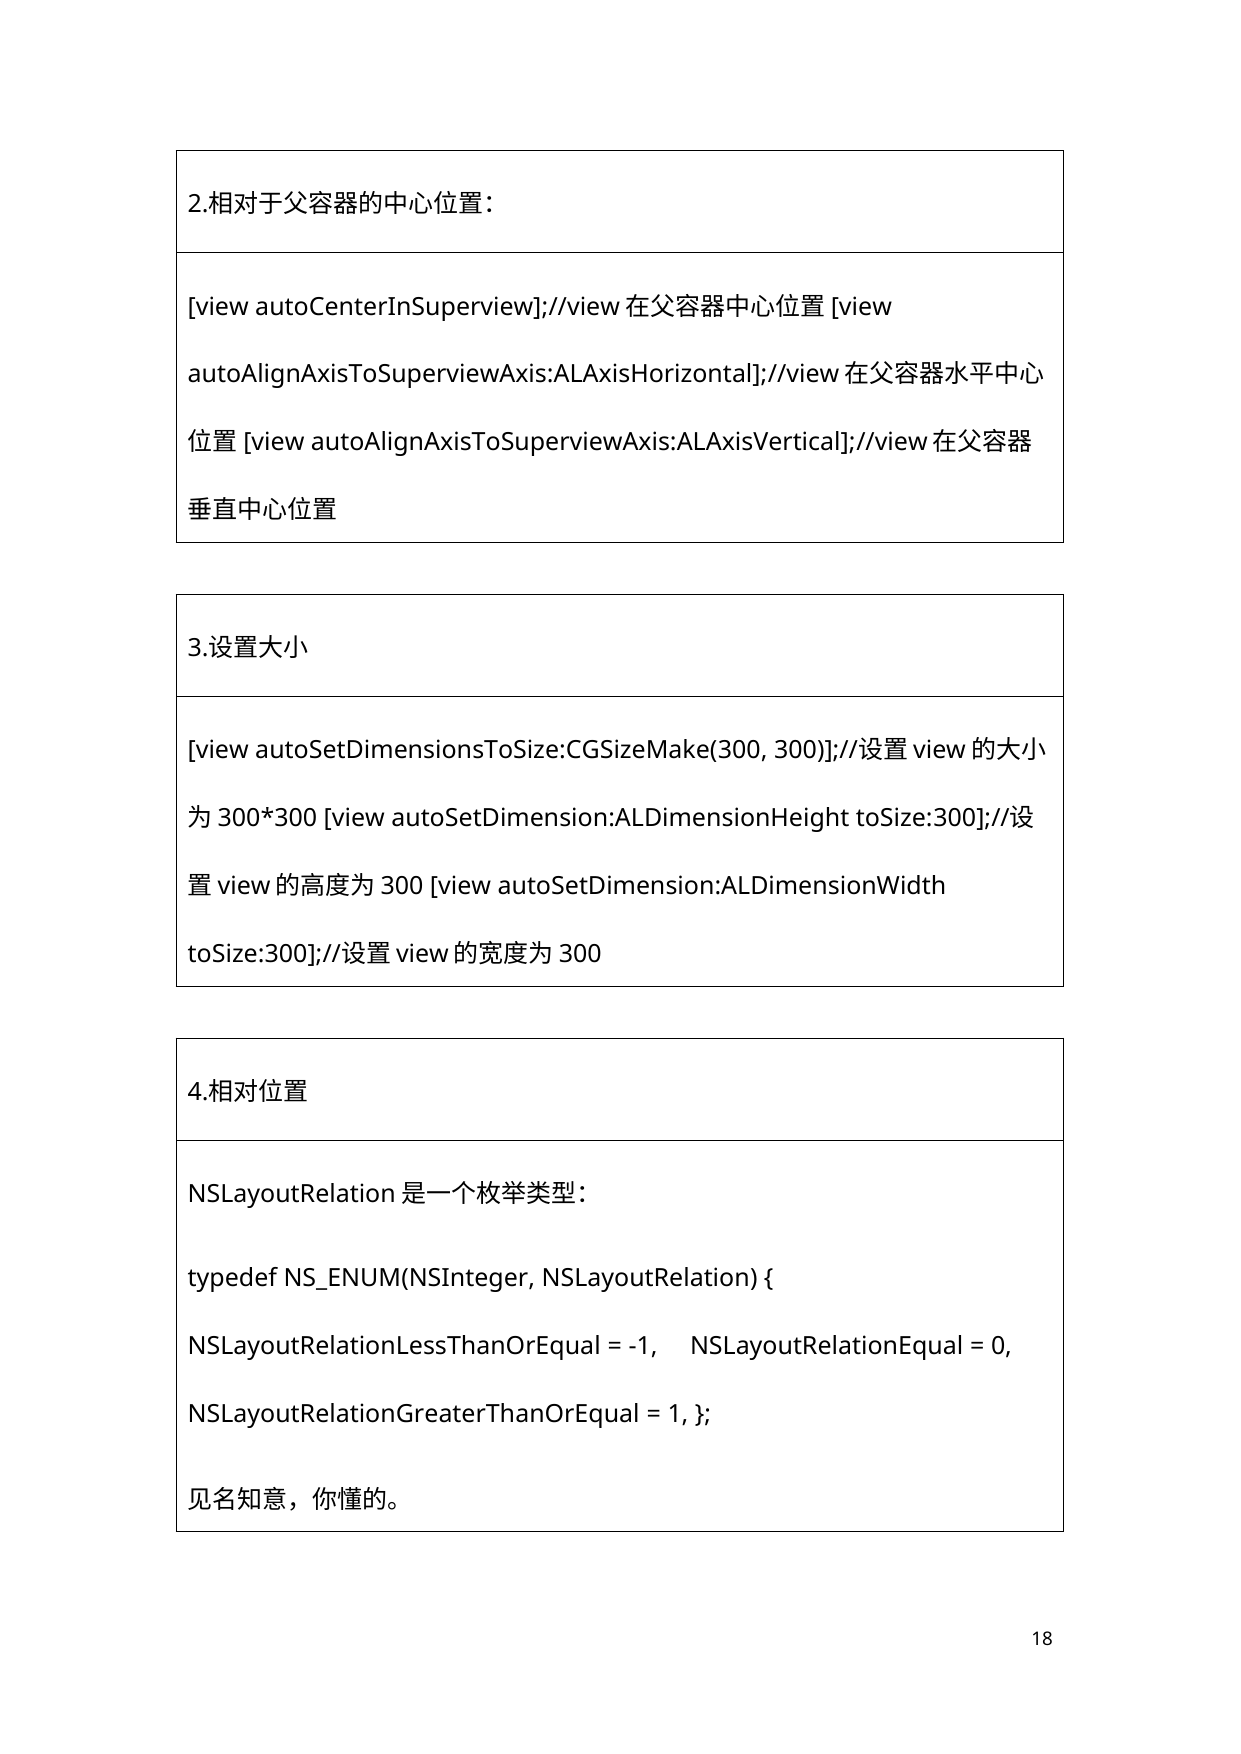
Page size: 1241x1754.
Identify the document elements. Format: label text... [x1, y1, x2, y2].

table_header 3.设置大小 [177, 595, 1063, 696]
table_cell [177, 1141, 1063, 1531]
table_header 2.相对于父容器的中心位置： [177, 151, 1063, 252]
table_cell [view autoSetDimensionsToSize:CGSizeMake(300, 300)];//设置view的大小为300*300 [view autoSetDimension:ALDimensionHeight toSize:300];//设置view的高度为300 [view autoSetDimension:ALDimensionWidth toSize:300];//设置view的宽度为300 [177, 697, 1063, 986]
table_cell [view autoCenterInSuperview];//view在父容器中心位置 [view autoAlignAxisToSuperviewAxis:ALAxisHorizontal];//view在父容器水平中心位置 [view autoAlignAxisToSuperviewAxis:ALAxisVertical];//view在父容器垂直中心位置 [177, 253, 1063, 542]
table_header 4.相对位置 [177, 1039, 1063, 1139]
